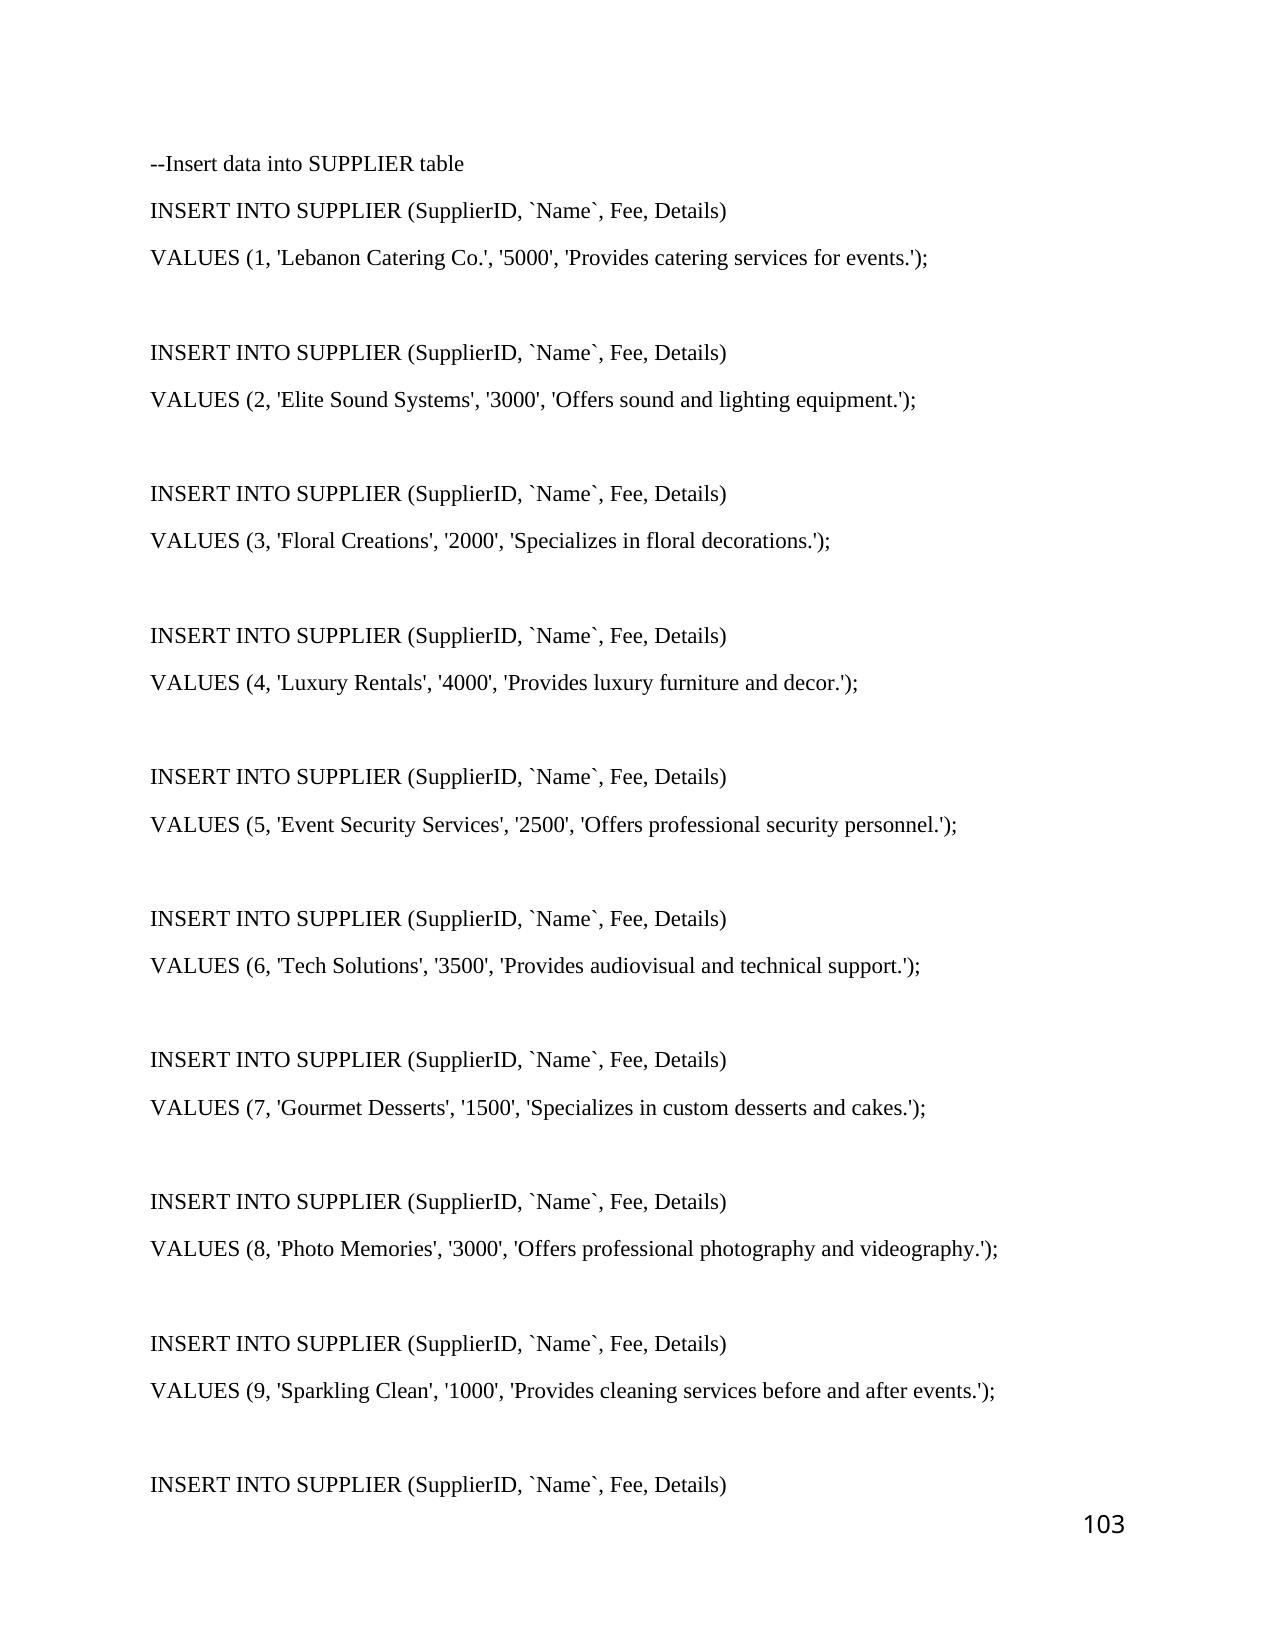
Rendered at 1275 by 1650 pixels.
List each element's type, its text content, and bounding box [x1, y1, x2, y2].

text INSERT INTO SUPPLIER (SupplierID, `Name`, Fee, Details) [150, 1471, 1125, 1498]
text VALUES (3, 'Floral Creations', '2000', 'Specializes in floral decorations.'); [150, 527, 1125, 554]
text INSERT INTO SUPPLIER (SupplierID, `Name`, Fee, Details) [150, 1047, 1125, 1073]
text INSERT INTO SUPPLIER (SupplierID, `Name`, Fee, Details) [150, 1330, 1125, 1356]
text --Insert data into SUPPLIER table [150, 150, 1125, 176]
text INSERT INTO SUPPLIER (SupplierID, `Name`, Fee, Details) [150, 1188, 1125, 1214]
text VALUES (4, 'Luxury Rentals', '4000', 'Provides luxury furniture and decor.'); [150, 669, 1125, 695]
text INSERT INTO SUPPLIER (SupplierID, `Name`, Fee, Details) [150, 197, 1125, 223]
text VALUES (7, 'Gourmet Desserts', '1500', 'Specializes in custom desserts and cakes.'); [150, 1094, 1125, 1120]
text INSERT INTO SUPPLIER (SupplierID, `Name`, Fee, Details) [150, 763, 1125, 790]
text INSERT INTO SUPPLIER (SupplierID, `Name`, Fee, Details) [150, 622, 1125, 648]
text INSERT INTO SUPPLIER (SupplierID, `Name`, Fee, Details) [150, 339, 1125, 365]
text INSERT INTO SUPPLIER (SupplierID, `Name`, Fee, Details) [150, 480, 1125, 507]
text VALUES (6, 'Tech Solutions', '3500', 'Provides audiovisual and technical support.'); [150, 952, 1125, 978]
text VALUES (1, 'Lebanon Catering Co.', '5000', 'Provides catering services for events.'); [150, 244, 1125, 271]
text VALUES (9, 'Sparkling Clean', '1000', 'Provides cleaning services before and after events.'); [150, 1377, 1125, 1403]
text VALUES (2, 'Elite Sound Systems', '3000', 'Offers sound and lighting equipment.'); [150, 386, 1125, 412]
text VALUES (5, 'Event Security Services', '2500', 'Offers professional security personnel.'); [150, 811, 1125, 837]
text INSERT INTO SUPPLIER (SupplierID, `Name`, Fee, Details) [150, 905, 1125, 931]
text VALUES (8, 'Photo Memories', '3000', 'Offers professional photography and videography.'); [150, 1235, 1125, 1262]
